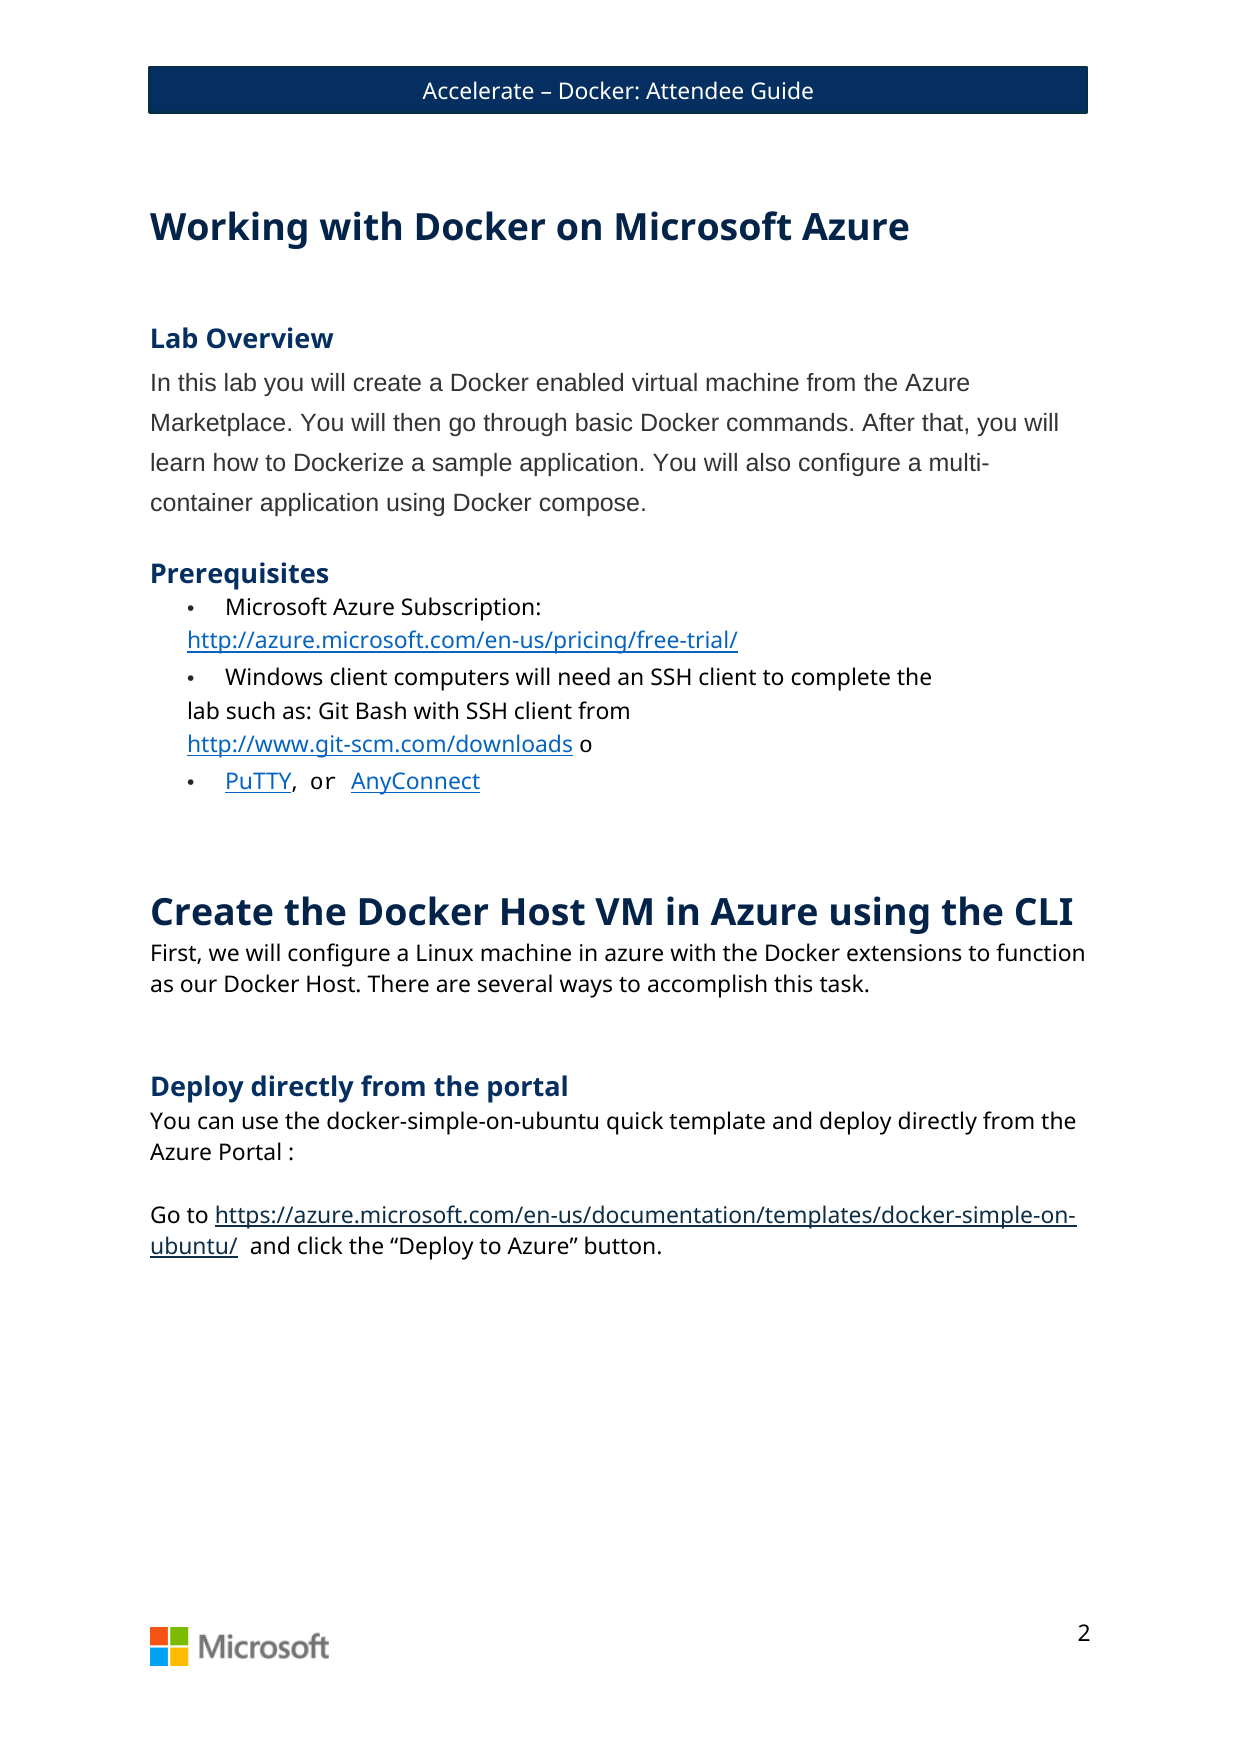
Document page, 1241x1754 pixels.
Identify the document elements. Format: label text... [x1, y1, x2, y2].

subtitle Working with Docker on Microsoft Azure [150, 200, 1090, 251]
subtitle Deploy directly from the portal [150, 1068, 1090, 1105]
list Microsoft Azure Subscription: http://azure.microsoft.com/en-us/pricing/free-trial/ [187, 591, 936, 656]
list PuTTY, or AnyConnect [187, 765, 936, 797]
text First, we will configure a Linux machine in azure with the Docker extensions to function as our Docker Host. There are several ways to accomplish this task. [150, 937, 1090, 999]
text Go to https://azure.microsoft.com/en-us/documentation/templates/docker-simple-on-ubuntu/ and click the “Deploy to Azure” button. [150, 1198, 1090, 1261]
subtitle Prerequisites [149, 554, 1090, 591]
subtitle Create the Docker Host VM in Azure using the CLI [150, 886, 1090, 937]
text You can use the docker-simple-on-ubuntu quick template and deploy directly from the Azure Portal : [150, 1105, 1090, 1167]
picture [150, 1627, 330, 1666]
text In this lab you will create a Docker enabled virtual machine from the Azure Marketplace. You will then go through basic Docker commands. After that, you will learn how to Dockerize a sample application. You will also configure a multi-container application using Docker compose. [150, 357, 1090, 517]
subtitle Lab Overview [149, 320, 1090, 357]
list Windows client computers will need an SSH client to complete the lab such as: Git Bash with SSH client from http://www.git-scm.com/downloads o [187, 661, 936, 759]
